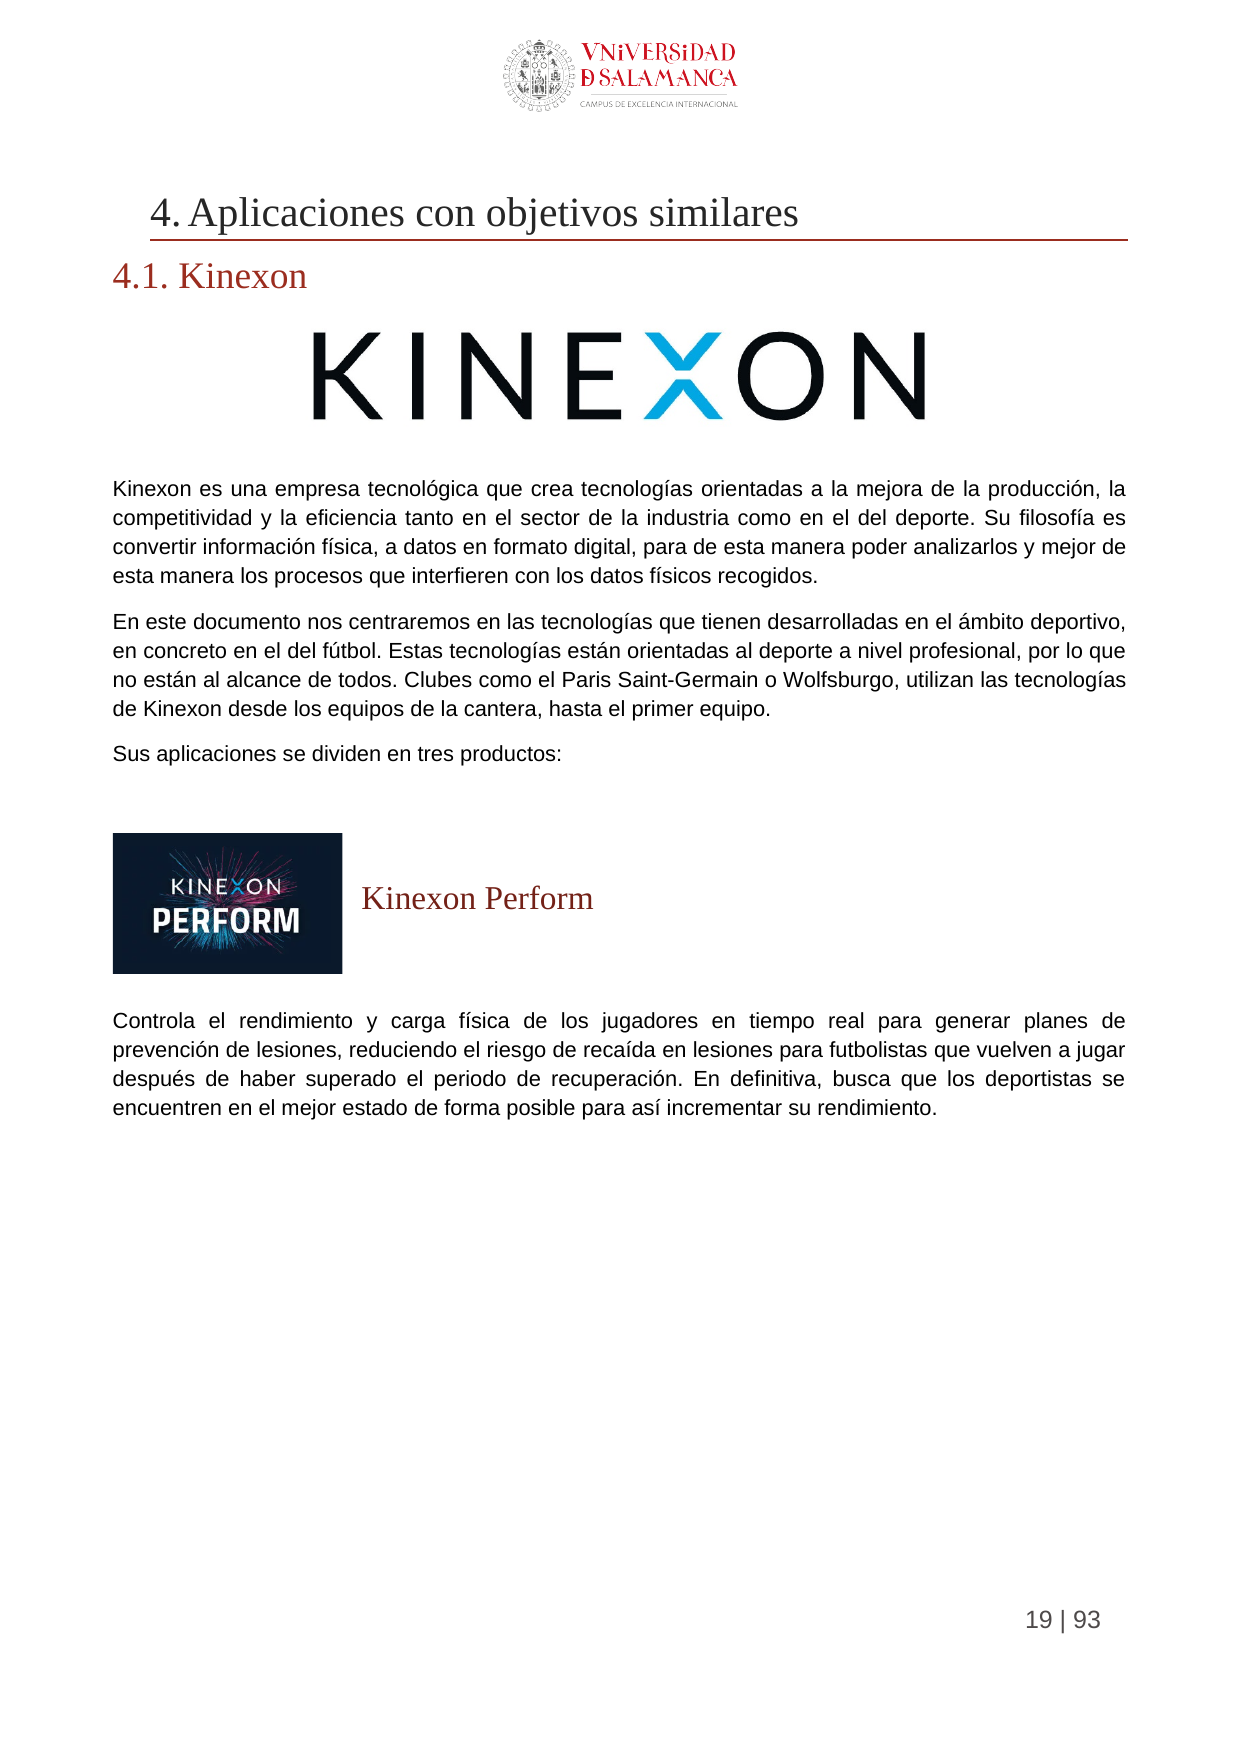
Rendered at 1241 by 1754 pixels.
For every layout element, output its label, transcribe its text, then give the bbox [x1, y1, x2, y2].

subtitle Aplicaciones con objetivos similares [150, 187, 1128, 239]
picture [112, 833, 343, 974]
text En este documento nos centraremos en las tecnologías que tienen desarrolladas en el ámbito deportivo, en concreto en el del fútbol. Estas tecnologías están orientadas al deporte a nivel profesional, por lo que no están al alcance de todos. Clubes como el Paris Saint-Germain o Wolfsburgo, utilizan las tecnologías de Kinexon desde los equipos de la cantera, hasta el primer equipo. [112, 609, 1128, 721]
text Sus aplicaciones se dividen en tres productos: [112, 741, 1128, 767]
subtitle Kinexon Perform [343, 878, 1128, 917]
text Kinexon es una empresa tecnológica que crea tecnologías orientadas a la mejora de la producción, la competitividad y la eficiencia tanto en el sector de la industria como en el del deporte. Su filosofía es convertir información física, a datos en formato digital, para de esta manera poder analizarlos y mejor de esta manera los procesos que interfieren con los datos físicos recogidos. [112, 476, 1128, 588]
picture [499, 36, 742, 116]
text Controla el rendimiento y carga física de los jugadores en tiempo real para generar planes de prevención de lesiones, reduciendo el riesgo de recaída en lesiones para futbolistas que vuelven a jugar después de haber superado el periodo de recuperación. En definitiva, busca que los deportistas se encuentren en el mejor estado de forma posible para así incrementar su rendimiento. [112, 1008, 1128, 1120]
subtitle 4.1. Kinexon [112, 253, 1128, 296]
picture [305, 317, 935, 427]
